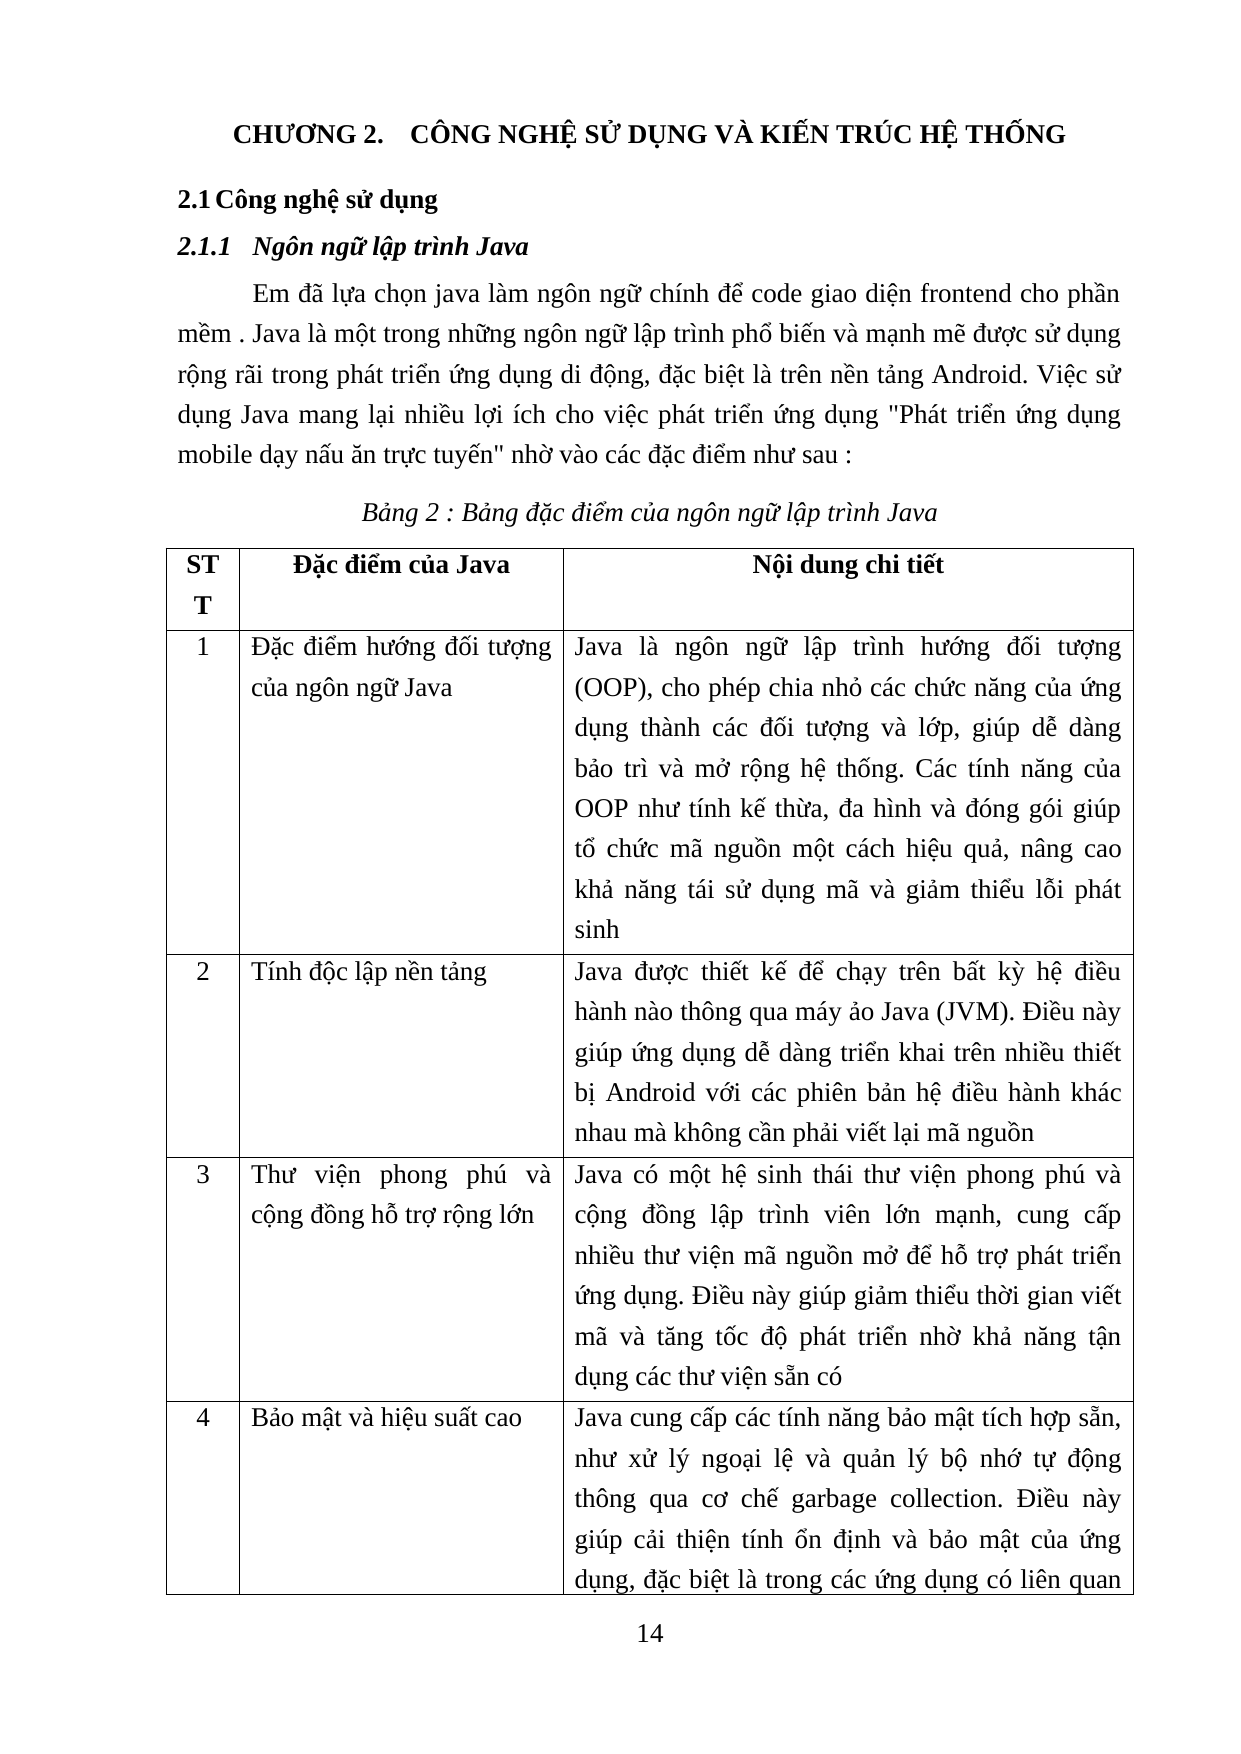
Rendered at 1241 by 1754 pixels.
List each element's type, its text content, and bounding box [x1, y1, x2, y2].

table_cell Tính độc lập nền tảng [240, 955, 563, 1157]
list Công nghệ sử dụng [177, 183, 1122, 215]
table_cell 4 [167, 1402, 239, 1594]
text Bảng 2 : Bảng đặc điểm của ngôn ngữ lập trình Java [177, 496, 1122, 527]
table_cell Thư viện phong phú và cộng đồng hỗ trợ rộng lớn [240, 1158, 563, 1401]
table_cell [564, 1402, 1133, 1594]
table_cell 1 [167, 631, 239, 954]
table_cell Java được thiết kế để chạy trên bất kỳ hệ điều hành nào thông qua máy ảo Java (JVM). Điều này giúp ứng dụng dễ dàng triển khai trên nhiều thiết bị Android với các phiên bản hệ điều hành khác nhau mà không cần phải viết lại mã nguồn [564, 955, 1133, 1157]
table_cell 3 [167, 1158, 239, 1401]
table_header STT [167, 549, 239, 629]
table_header Đặc điểm của Java [240, 549, 563, 629]
table_cell 2 [167, 955, 239, 1157]
table_cell Java có một hệ sinh thái thư viện phong phú và cộng đồng lập trình viên lớn mạnh, cung cấp nhiều thư viện mã nguồn mở để hỗ trợ phát triển ứng dụng. Điều này giúp giảm thiểu thời gian viết mã và tăng tốc độ phát triển nhờ khả năng tận dụng các thư viện sẵn có [564, 1158, 1133, 1401]
table_cell Java là ngôn ngữ lập trình hướng đối tượng (OOP), cho phép chia nhỏ các chức năng của ứng dụng thành các đối tượng và lớp, giúp dễ dàng bảo trì và mở rộng hệ thống. Các tính năng của OOP như tính kế thừa, đa hình và đóng gói giúp tổ chức mã nguồn một cách hiệu quả, nâng cao khả năng tái sử dụng mã và giảm thiểu lỗi phát sinh [564, 631, 1133, 954]
table_cell Đặc điểm hướng đối tượng của ngôn ngữ Java [240, 631, 563, 954]
list Ngôn ngữ lập trình Java [177, 230, 1122, 261]
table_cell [240, 1402, 563, 1594]
subtitle CÔNG NGHỆ SỬ DỤNG VÀ KIẾN TRÚC HỆ THỐNG [177, 118, 1122, 149]
table_header Nội dung chi tiết [564, 549, 1133, 629]
text Em đã lựa chọn java làm ngôn ngữ chính để code giao diện frontend cho phần mềm . Java là một trong những ngôn ngữ lập trình phổ biến và mạnh mẽ được sử dụng rộng rãi trong phát triển ứng dụng di động, đặc biệt là trên nền tảng Android. Việc sử dụng Java mang lại nhiều lợi ích cho việc phát triển ứng dụng "Phát triển ứng dụng mobile dạy nấu ăn trực tuyến" nhờ vào các đặc điểm như sau : [177, 277, 1122, 470]
